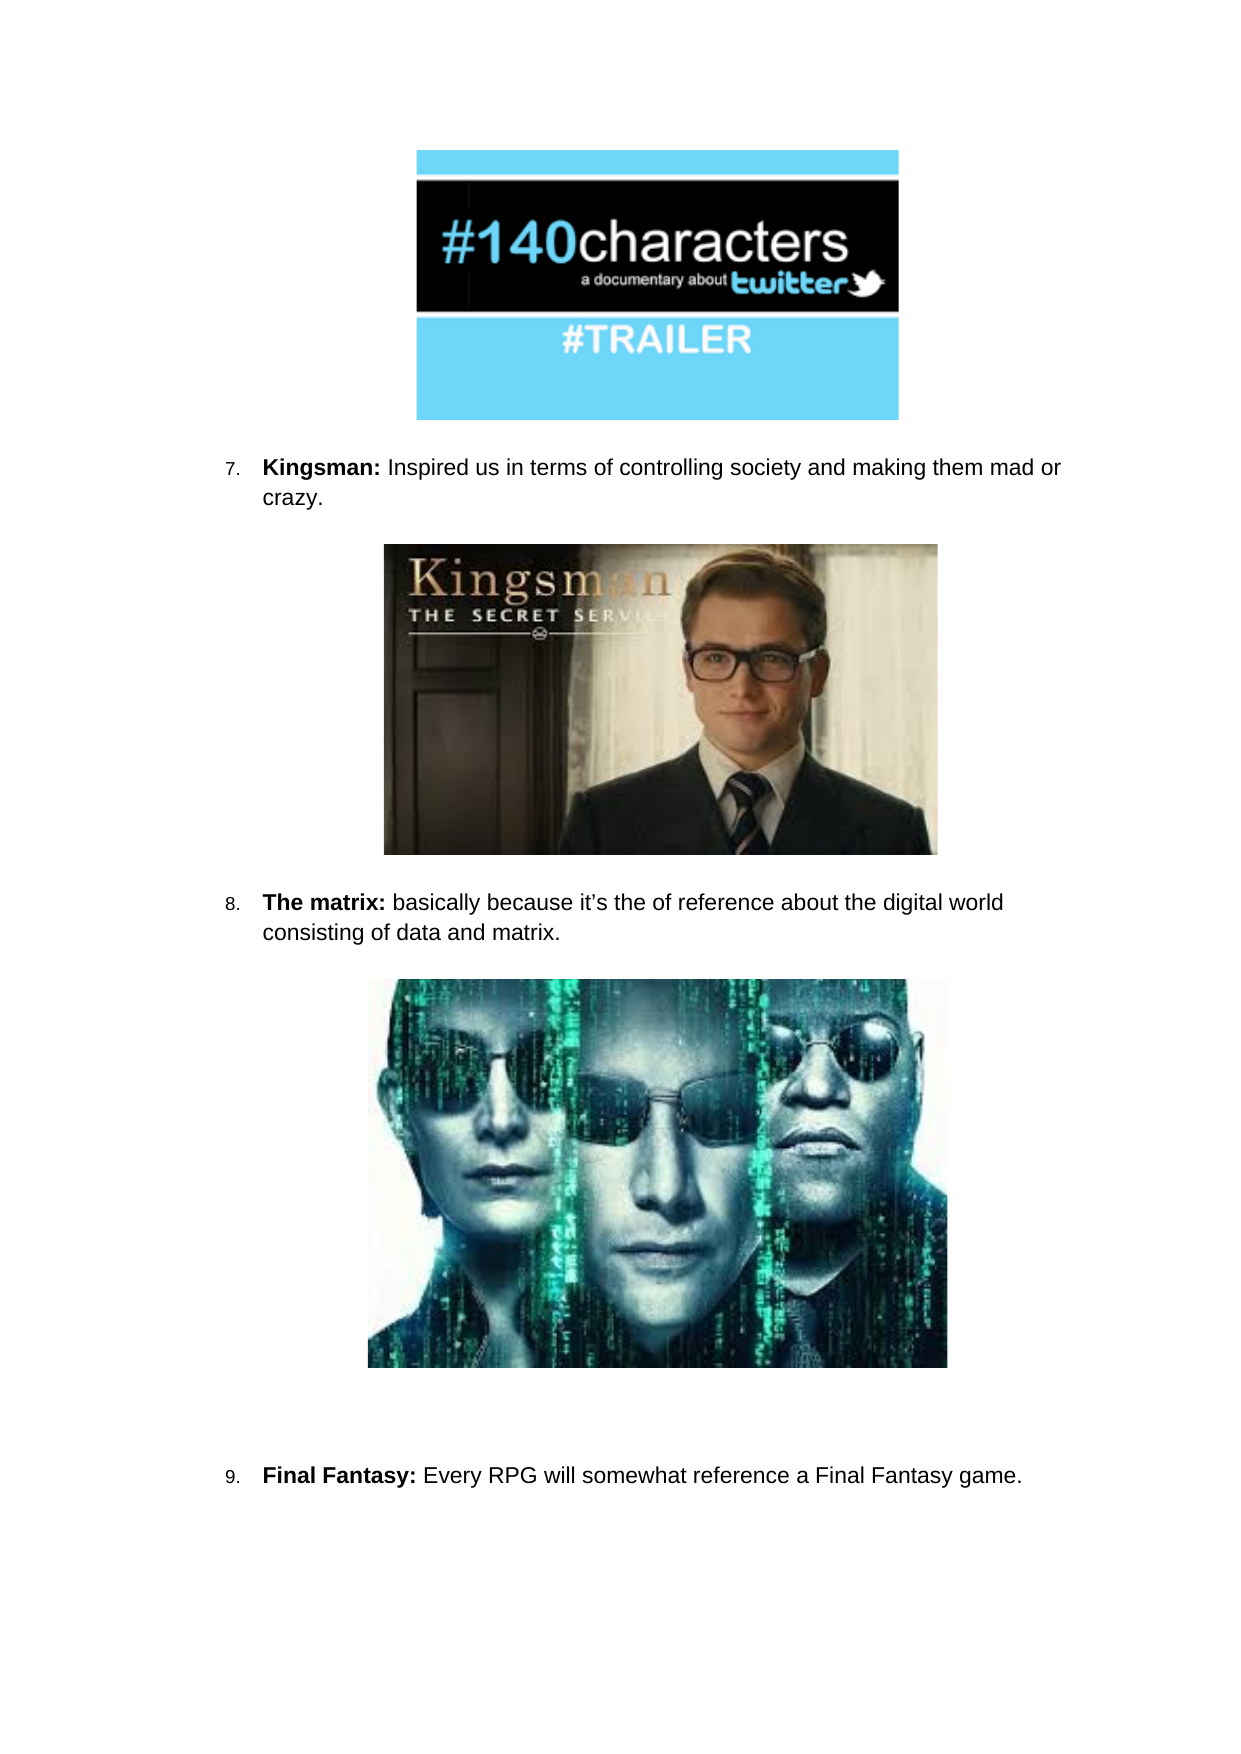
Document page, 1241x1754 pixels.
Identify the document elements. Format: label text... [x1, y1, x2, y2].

list Kingsman: Inspired us in terms of controlling society and making them mad or crazy. [225, 454, 1090, 510]
picture [416, 150, 899, 420]
picture [367, 979, 948, 1368]
list Final Fantasy: Every RPG will somewhat reference a Final Fantasy game. [225, 1462, 1090, 1488]
picture [383, 544, 938, 855]
list The matrix: basically because it’s the of reference about the digital world consisting of data and matrix. [225, 889, 1090, 945]
